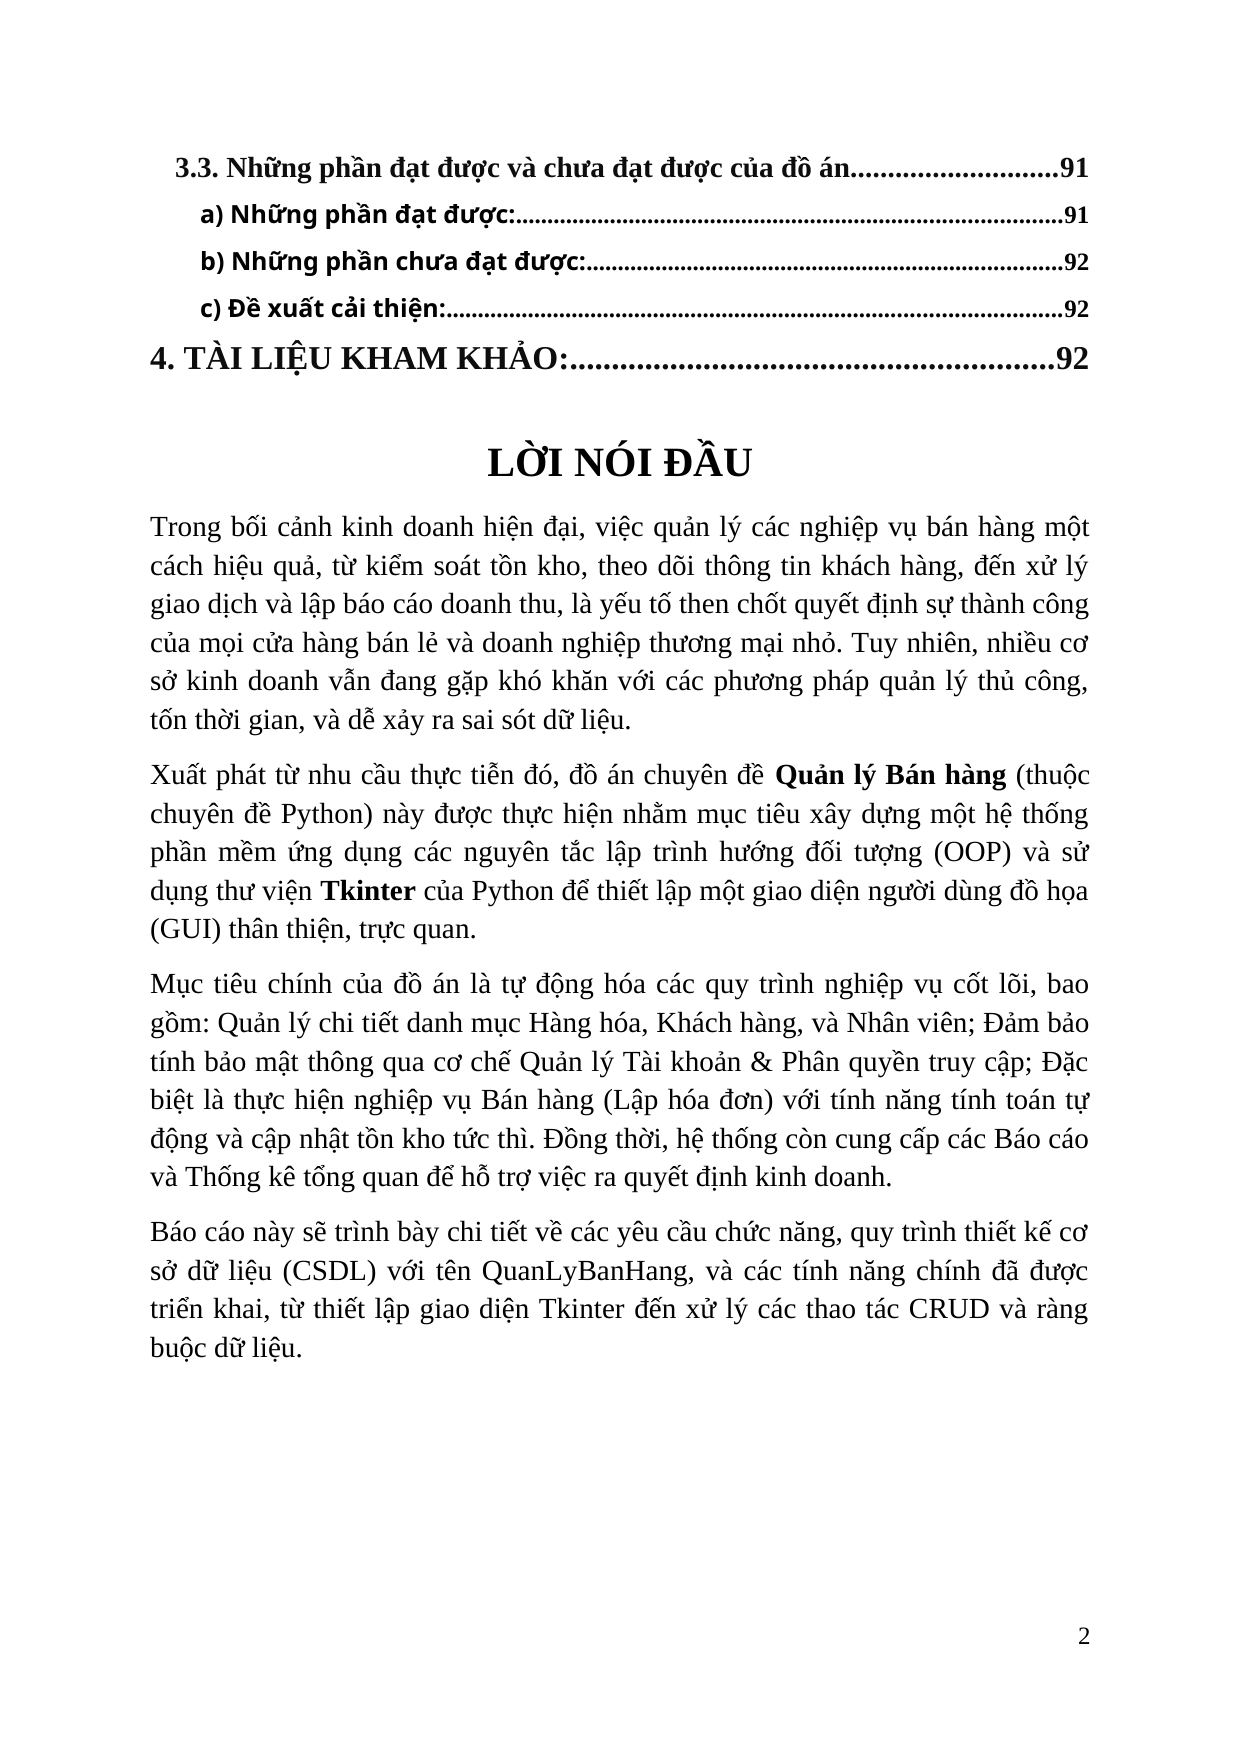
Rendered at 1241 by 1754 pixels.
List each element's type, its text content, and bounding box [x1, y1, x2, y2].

text LỜI NÓI ĐẦU [150, 438, 1090, 486]
text Báo cáo này sẽ trình bày chi tiết về các yêu cầu chức năng, quy trình thiết kế cơ sở dữ liệu (CSDL) với tên QuanLyBanHang, và các tính năng chính đã được triển khai, từ thiết lập giao diện Tkinter đến xử lý các thao tác CRUD và ràng buộc dữ liệu. [150, 1214, 1090, 1364]
text Xuất phát từ nhu cầu thực tiễn đó, đồ án chuyên đề Quản lý Bán hàng (thuộc chuyên đề Python) này được thực hiện nhằm mục tiêu xây dựng một hệ thống phần mềm ứng dụng các nguyên tắc lập trình hướng đối tượng (OOP) và sử dụng thư viện Tkinter của Python để thiết lập một giao diện người dùng đồ họa (GUI) thân thiện, trực quan. [150, 757, 1090, 945]
text Trong bối cảnh kinh doanh hiện đại, việc quản lý các nghiệp vụ bán hàng một cách hiệu quả, từ kiểm soát tồn kho, theo dõi thông tin khách hàng, đến xử lý giao dịch và lập báo cáo doanh thu, là yếu tố then chốt quyết định sự thành công của mọi cửa hàng bán lẻ và doanh nghiệp thương mại nhỏ. Tuy nhiên, nhiều cơ sở kinh doanh vẫn đang gặp khó khăn với các phương pháp quản lý thủ công, tốn thời gian, và dễ xảy ra sai sót dữ liệu. [150, 509, 1090, 736]
text Mục tiêu chính của đồ án là tự động hóa các quy trình nghiệp vụ cốt lõi, bao gồm: Quản lý chi tiết danh mục Hàng hóa, Khách hàng, và Nhân viên; Đảm bảo tính bảo mật thông qua cơ chế Quản lý Tài khoản & Phân quyền truy cập; Đặc biệt là thực hiện nghiệp vụ Bán hàng (Lập hóa đơn) với tính năng tính toán tự động và cập nhật tồn kho tức thì. Đồng thời, hệ thống còn cung cấp các Báo cáo và Thống kê tổng quan để hỗ trợ việc ra quyết định kinh doanh. [150, 967, 1090, 1193]
